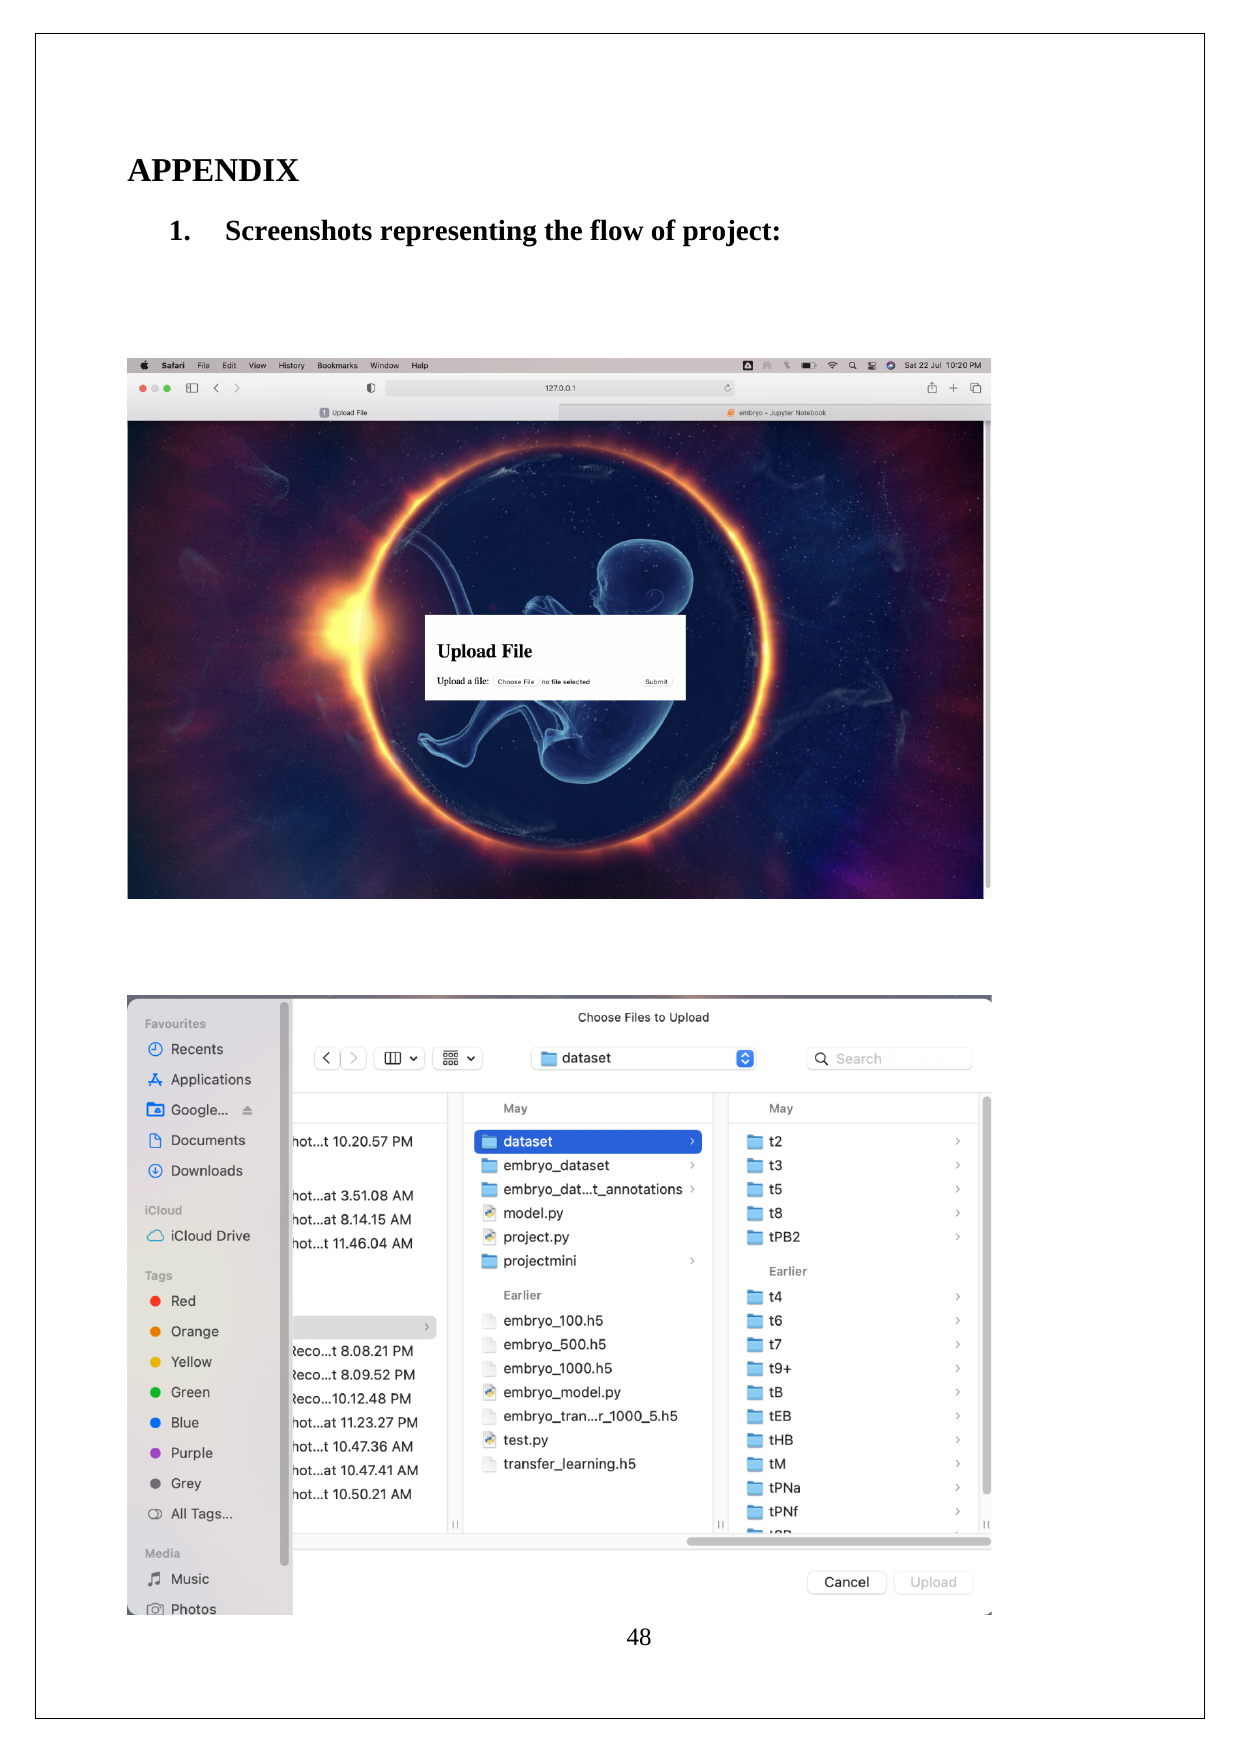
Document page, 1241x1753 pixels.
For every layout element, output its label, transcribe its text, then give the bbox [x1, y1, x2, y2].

subtitle Screenshots representing the flow of project: [169, 213, 1151, 247]
picture [127, 358, 992, 899]
picture [127, 995, 992, 1615]
subtitle APPENDIX [127, 150, 1053, 188]
